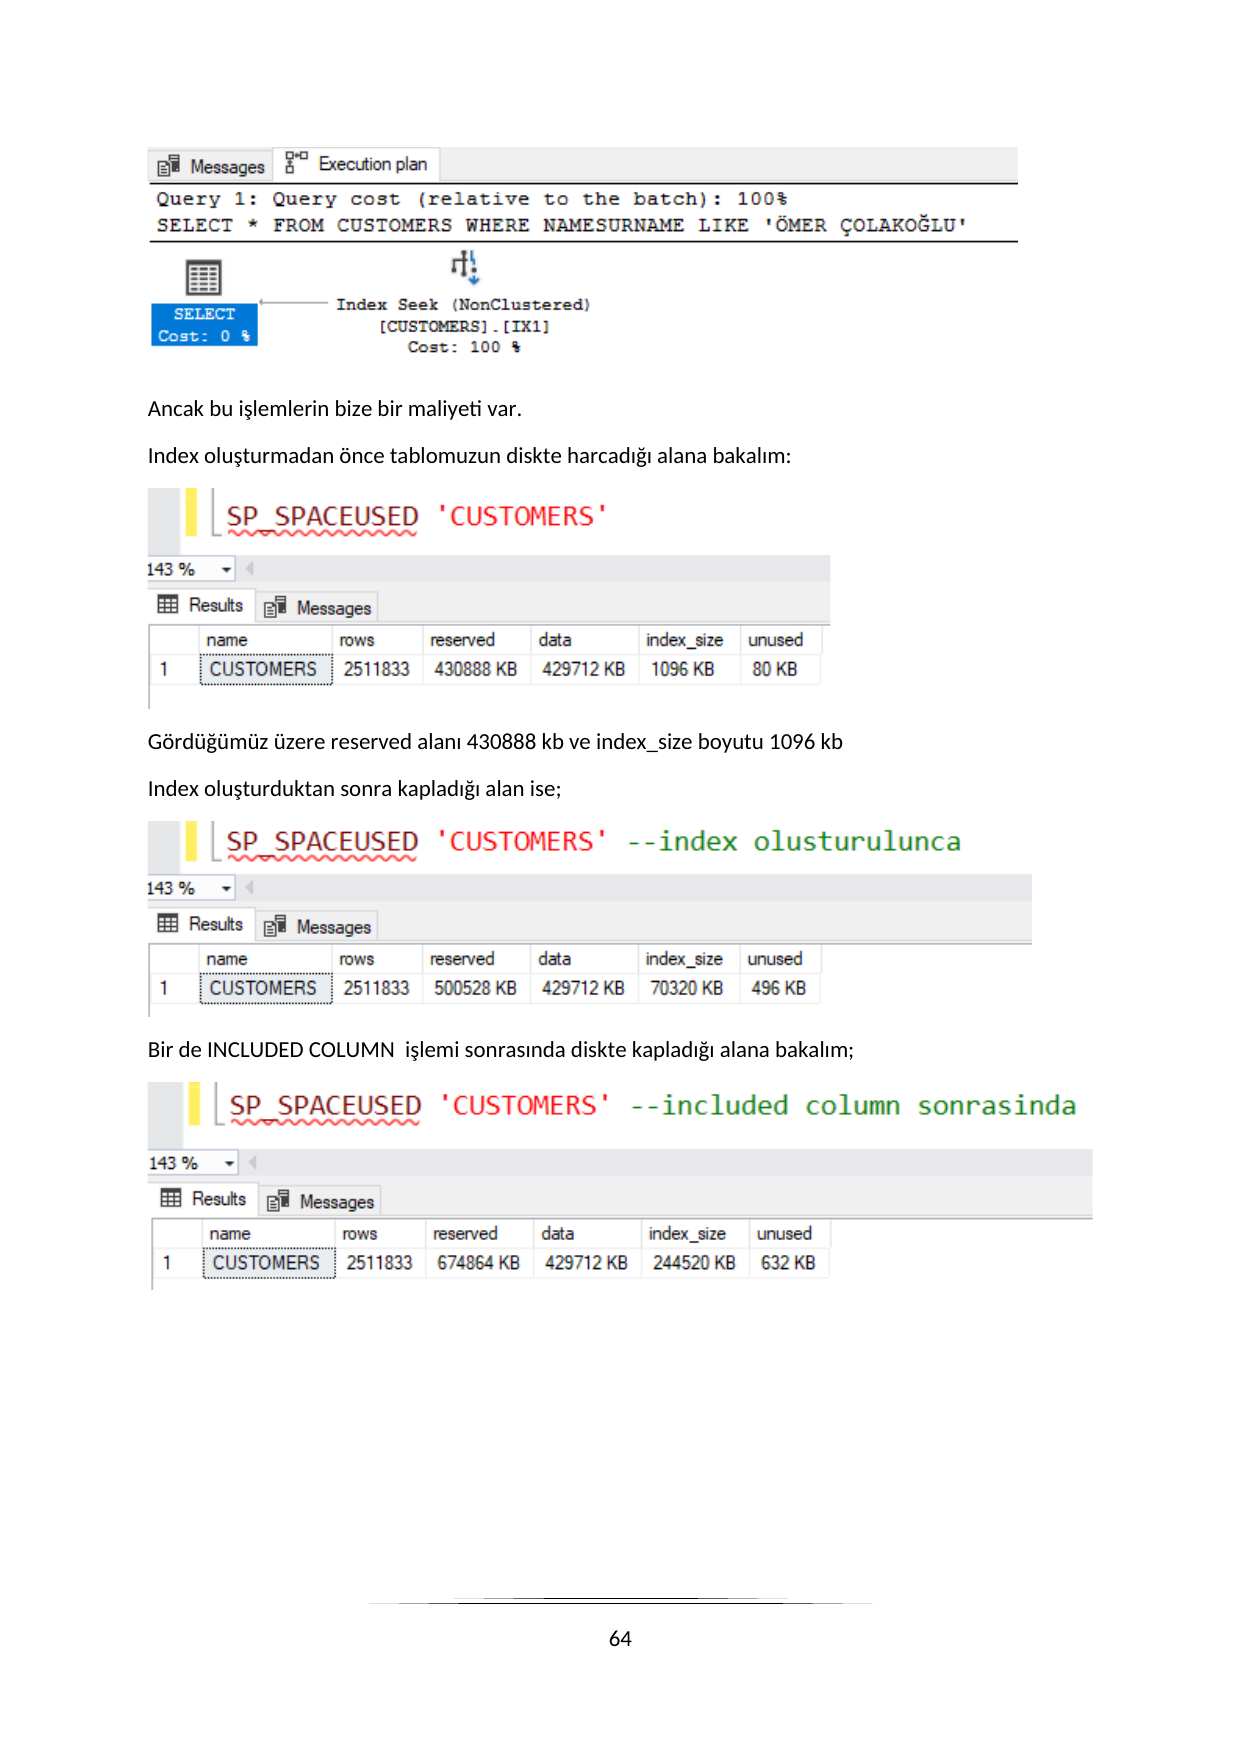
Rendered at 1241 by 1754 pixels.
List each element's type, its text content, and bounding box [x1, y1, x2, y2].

text Ancak bu işlemlerin bize bir maliyeti var. [148, 394, 1093, 423]
text Index oluşturduktan sonra kapladığı alan ise; [148, 774, 1093, 802]
picture [147, 147, 1018, 376]
text Bir de INCLUDED COLUMN işlemi sonrasında diskte kapladığı alana bakalım; [148, 1035, 1093, 1063]
text Gördüğümüz üzere reserved alanı 430888 kb ve index_size boyutu 1096 kb [148, 727, 1093, 756]
picture [147, 821, 1032, 1017]
picture [147, 1082, 1093, 1290]
picture [147, 488, 831, 709]
text Index oluşturmadan önce tablomuzun diskte harcadığı alana bakalım: [148, 441, 1093, 469]
